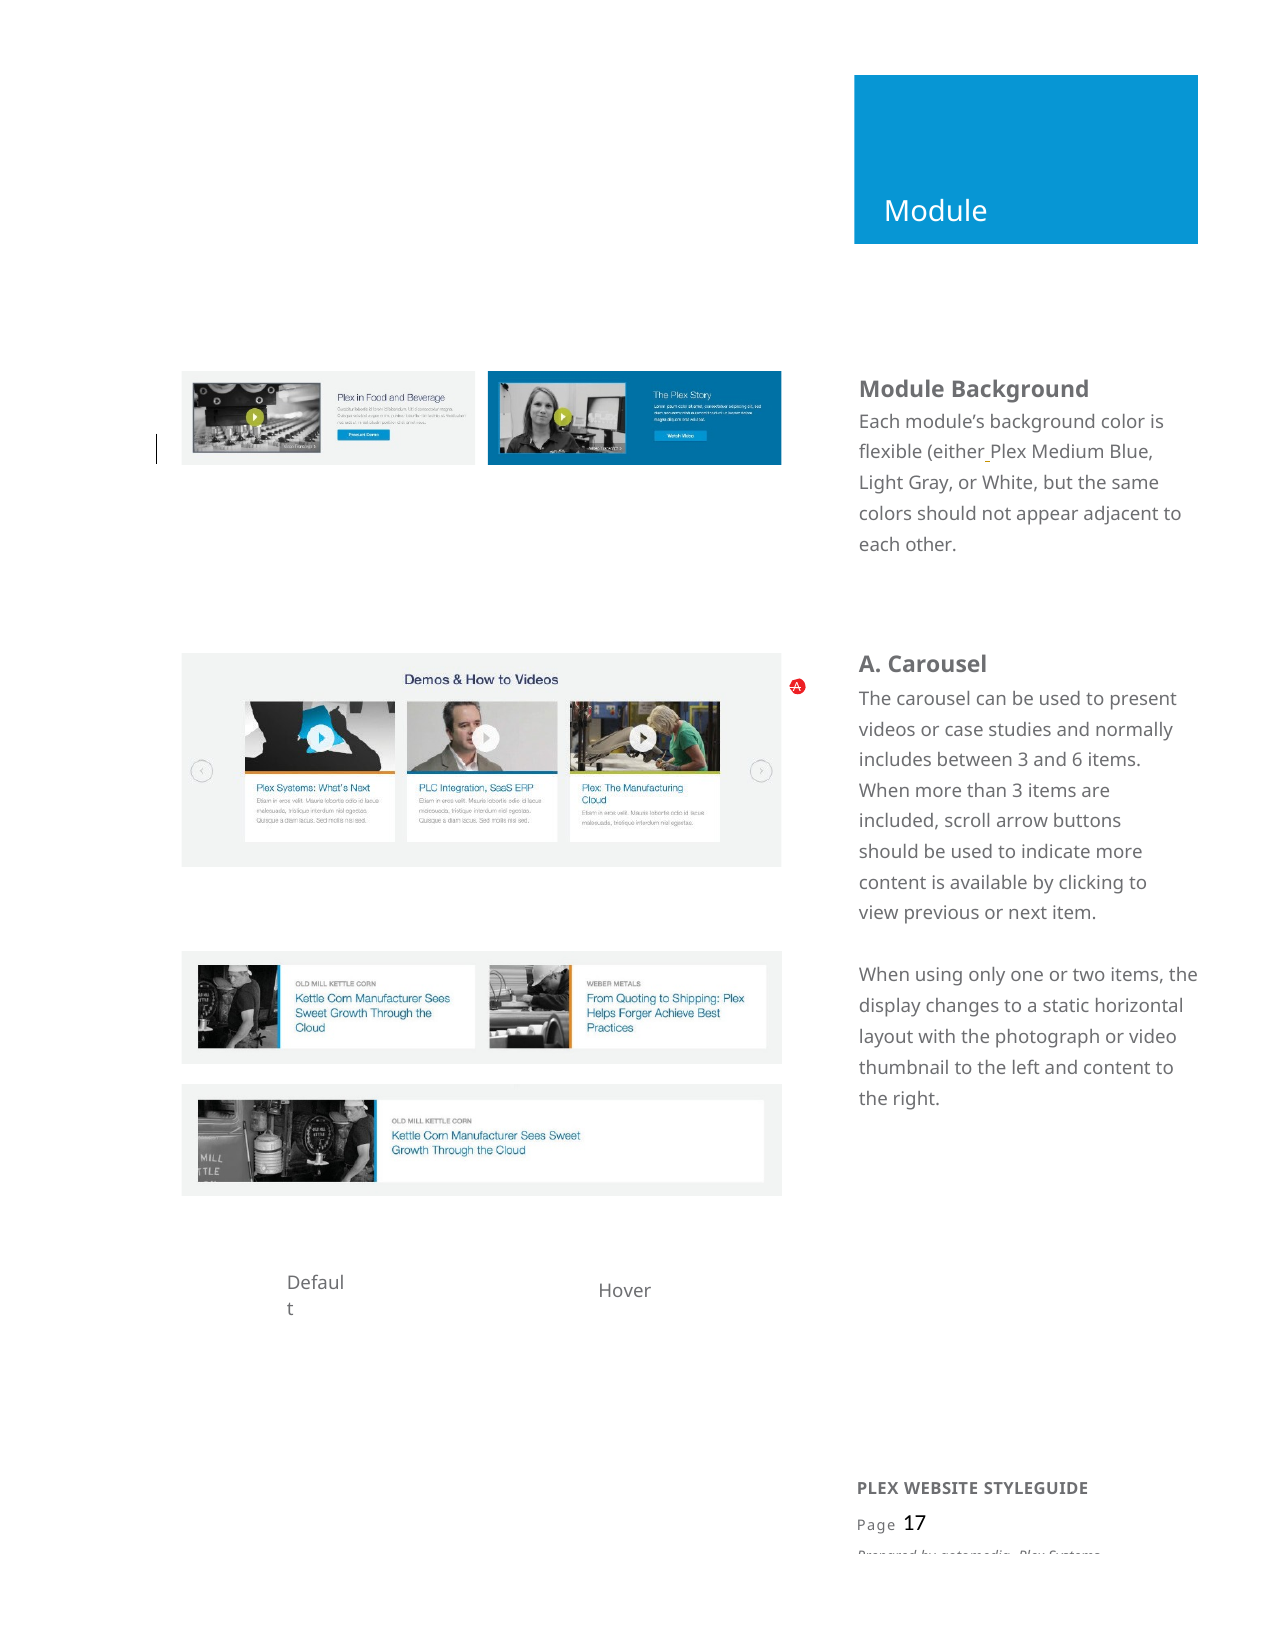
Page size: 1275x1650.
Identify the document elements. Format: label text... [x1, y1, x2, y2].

subtitle Module Background [859, 373, 1198, 404]
picture [499, 383, 625, 453]
text When using only one or two items, the display changes to a static horizontal layout with the photograph or video thumbnail to the left and content to the right. [859, 962, 1198, 1110]
picture [691, 392, 710, 398]
subtitle Carousel [182, 650, 1212, 678]
picture [672, 392, 687, 398]
picture [181, 951, 782, 1064]
text Each module’s background color is flexible (eitherPlex Medium Blue, Light Gray, or White, but the same colors should not appear adjacent to each other. [859, 408, 1198, 557]
text Hover [598, 1277, 1212, 1302]
text Default [287, 1270, 346, 1321]
picture [181, 653, 782, 867]
text A The carousel can be used to present videos or case studies and normally includes between 3 and 6 items. When more than 3 items are included, scroll arrow buttons should be used to indicate more content is available by clicking to view previous or next item. [782, 678, 1183, 925]
picture [181, 371, 476, 465]
picture [655, 392, 667, 399]
picture [181, 1084, 782, 1196]
